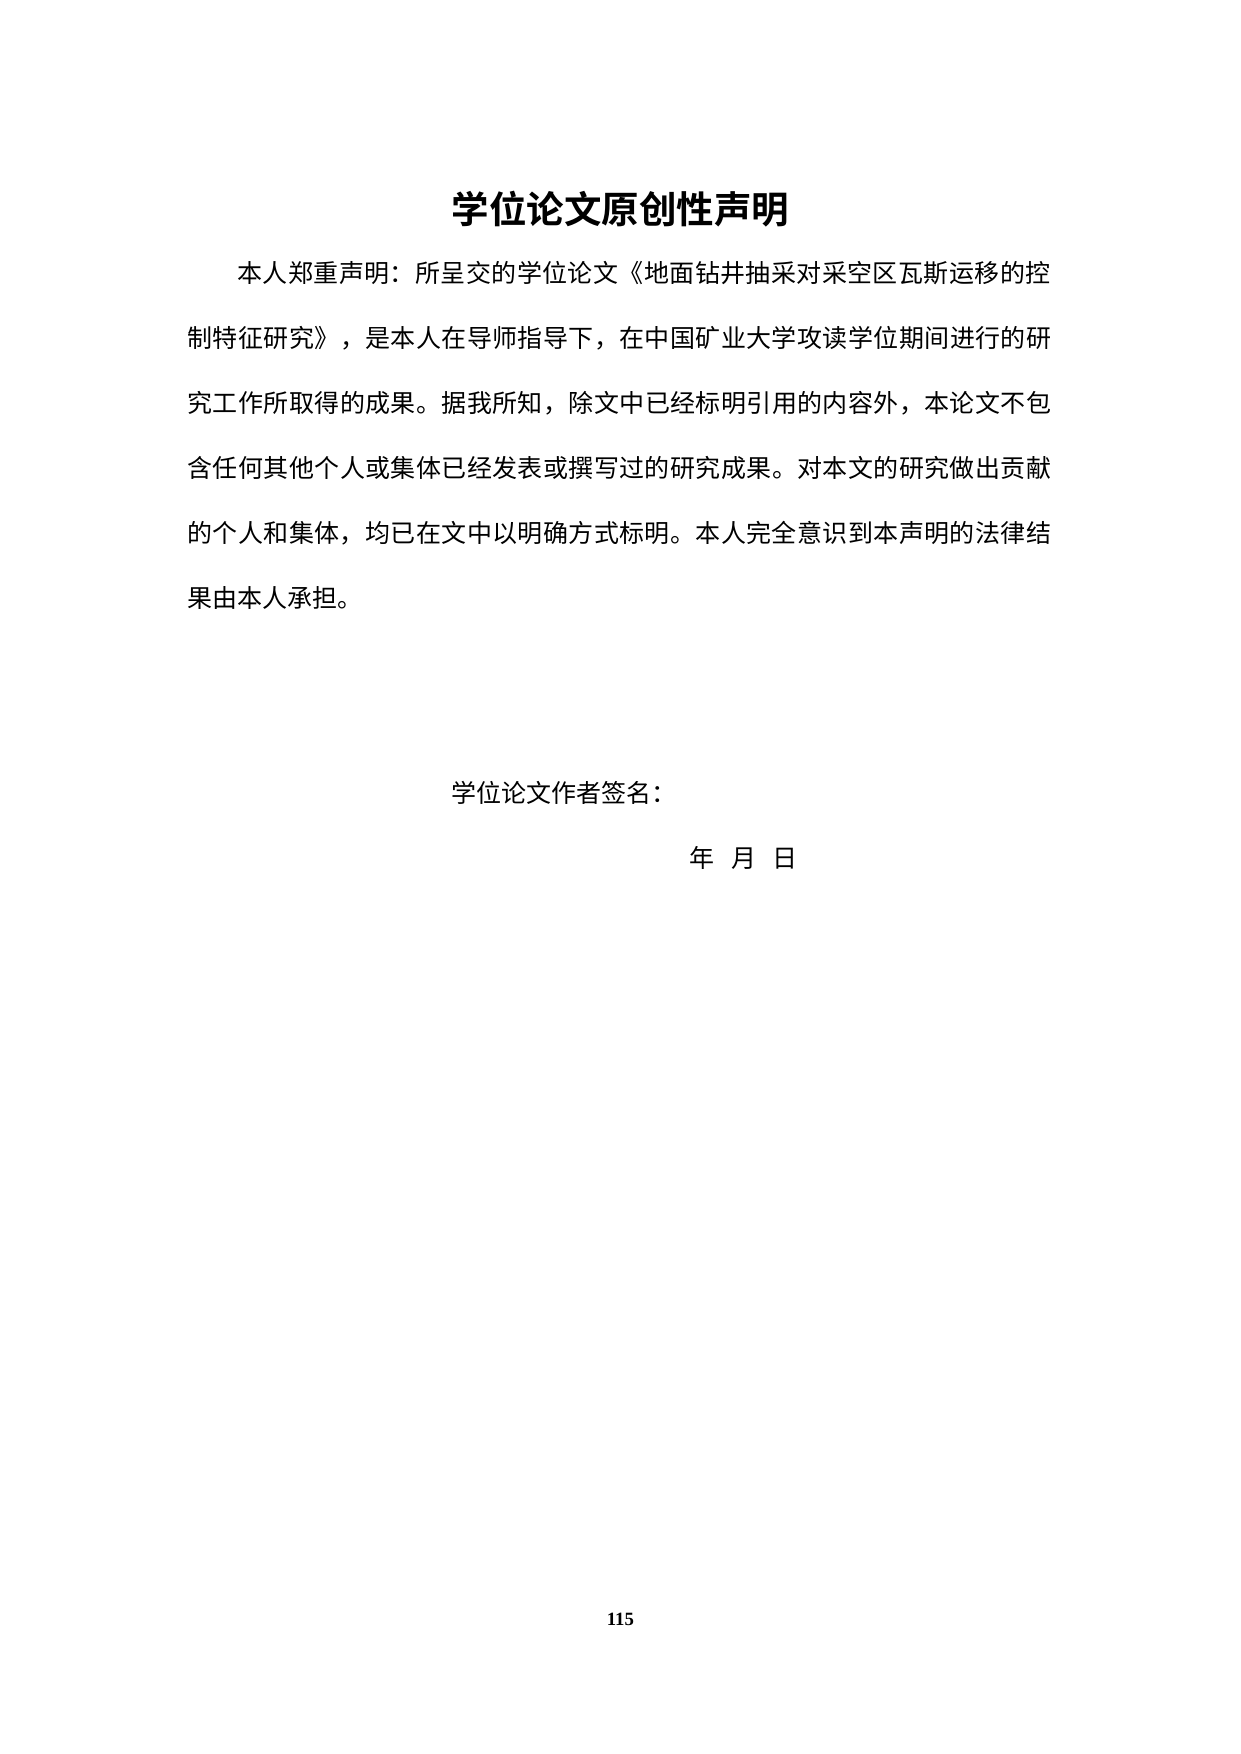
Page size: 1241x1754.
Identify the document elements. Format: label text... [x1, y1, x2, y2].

text 学位论文作者签名： [187, 759, 1053, 824]
text 年 月 日 [187, 824, 1053, 889]
text 本人郑重声明：所呈交的学位论文《地面钻井抽采对采空区瓦斯运移的控制特征研究》，是本人在导师指导下，在中国矿业大学攻读学位期间进行的研究工作所取得的成果。据我所知，除文中已经标明引用的内容外，本论文不包含任何其他个人或集体已经发表或撰写过的研究成果。对本文的研究做出贡献的个人和集体，均已在文中以明确方式标明。本人完全意识到本声明的法律结果由本人承担。 [187, 239, 1053, 629]
text 学位论文原创性声明 [187, 174, 1053, 239]
